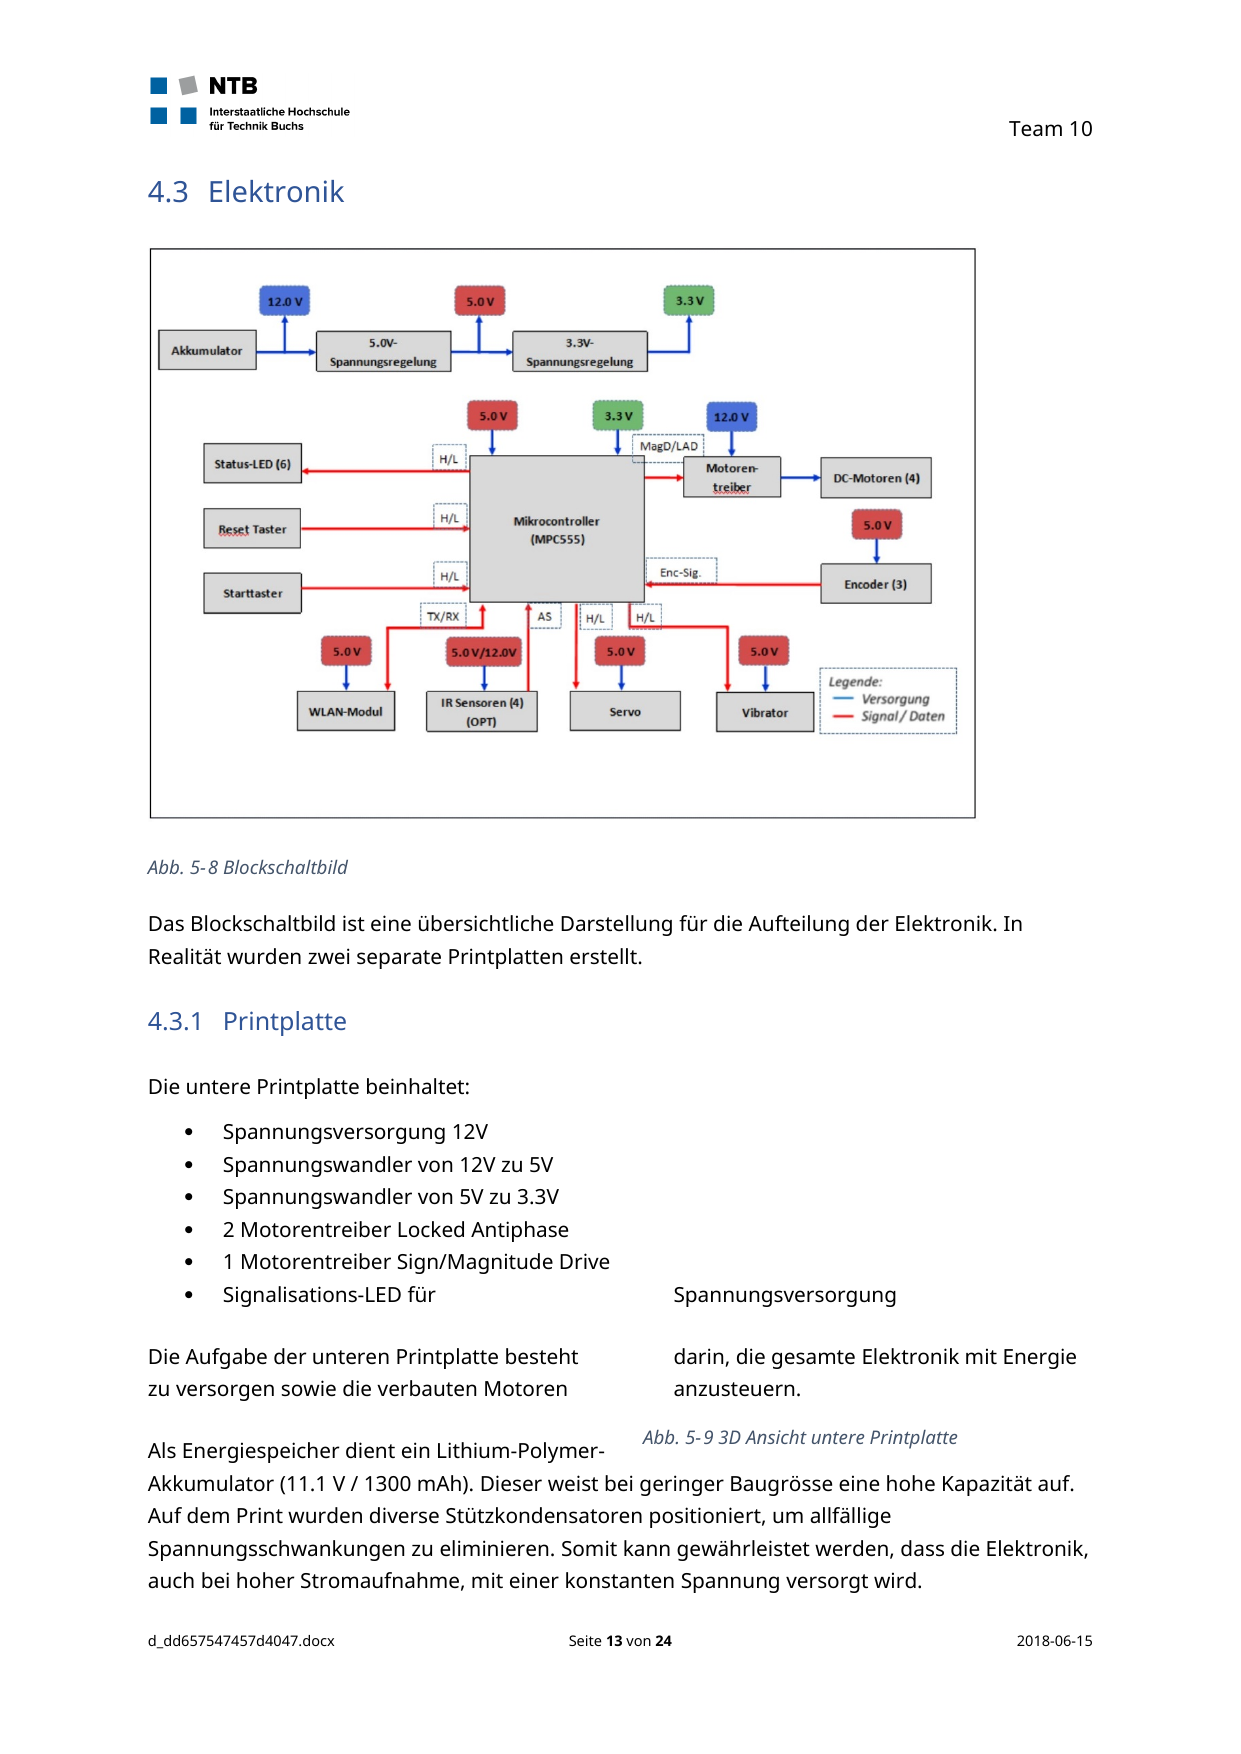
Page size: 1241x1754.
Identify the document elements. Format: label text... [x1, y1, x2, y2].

list Signalisations-LED für Spannungsversorgung [185, 1280, 654, 1341]
list Spannungswandler von 12V zu 5V [185, 1150, 654, 1178]
list 2 Motorentreiber Locked Antiphase [185, 1215, 654, 1243]
text Die untere Printplatte beinhaltet: [148, 1072, 654, 1100]
list Spannungswandler von 5V zu 3.3V [185, 1182, 654, 1211]
list 1 Motorentreiber Sign/Magnitude Drive [185, 1247, 654, 1276]
list Spannungsversorgung 12V [185, 1117, 654, 1146]
text Das Blockschaltbild ist eine übersichtliche Darstellung für die Aufteilung der Elektronik. In Realität wurden zwei separate Printplatten erstellt. [148, 909, 1093, 970]
subtitle Elektronik [148, 171, 1093, 211]
picture [654, 1029, 1134, 1411]
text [148, 1534, 1093, 1628]
subtitle Printplatte [148, 1004, 1093, 1038]
picture [147, 73, 355, 137]
text Die Aufgabe der unteren Printplatte besteht darin, die gesamte Elektronik mit Energie zu versorgen sowie die verbauten Motoren anzusteuern. [148, 1374, 1093, 1501]
picture [147, 246, 979, 822]
